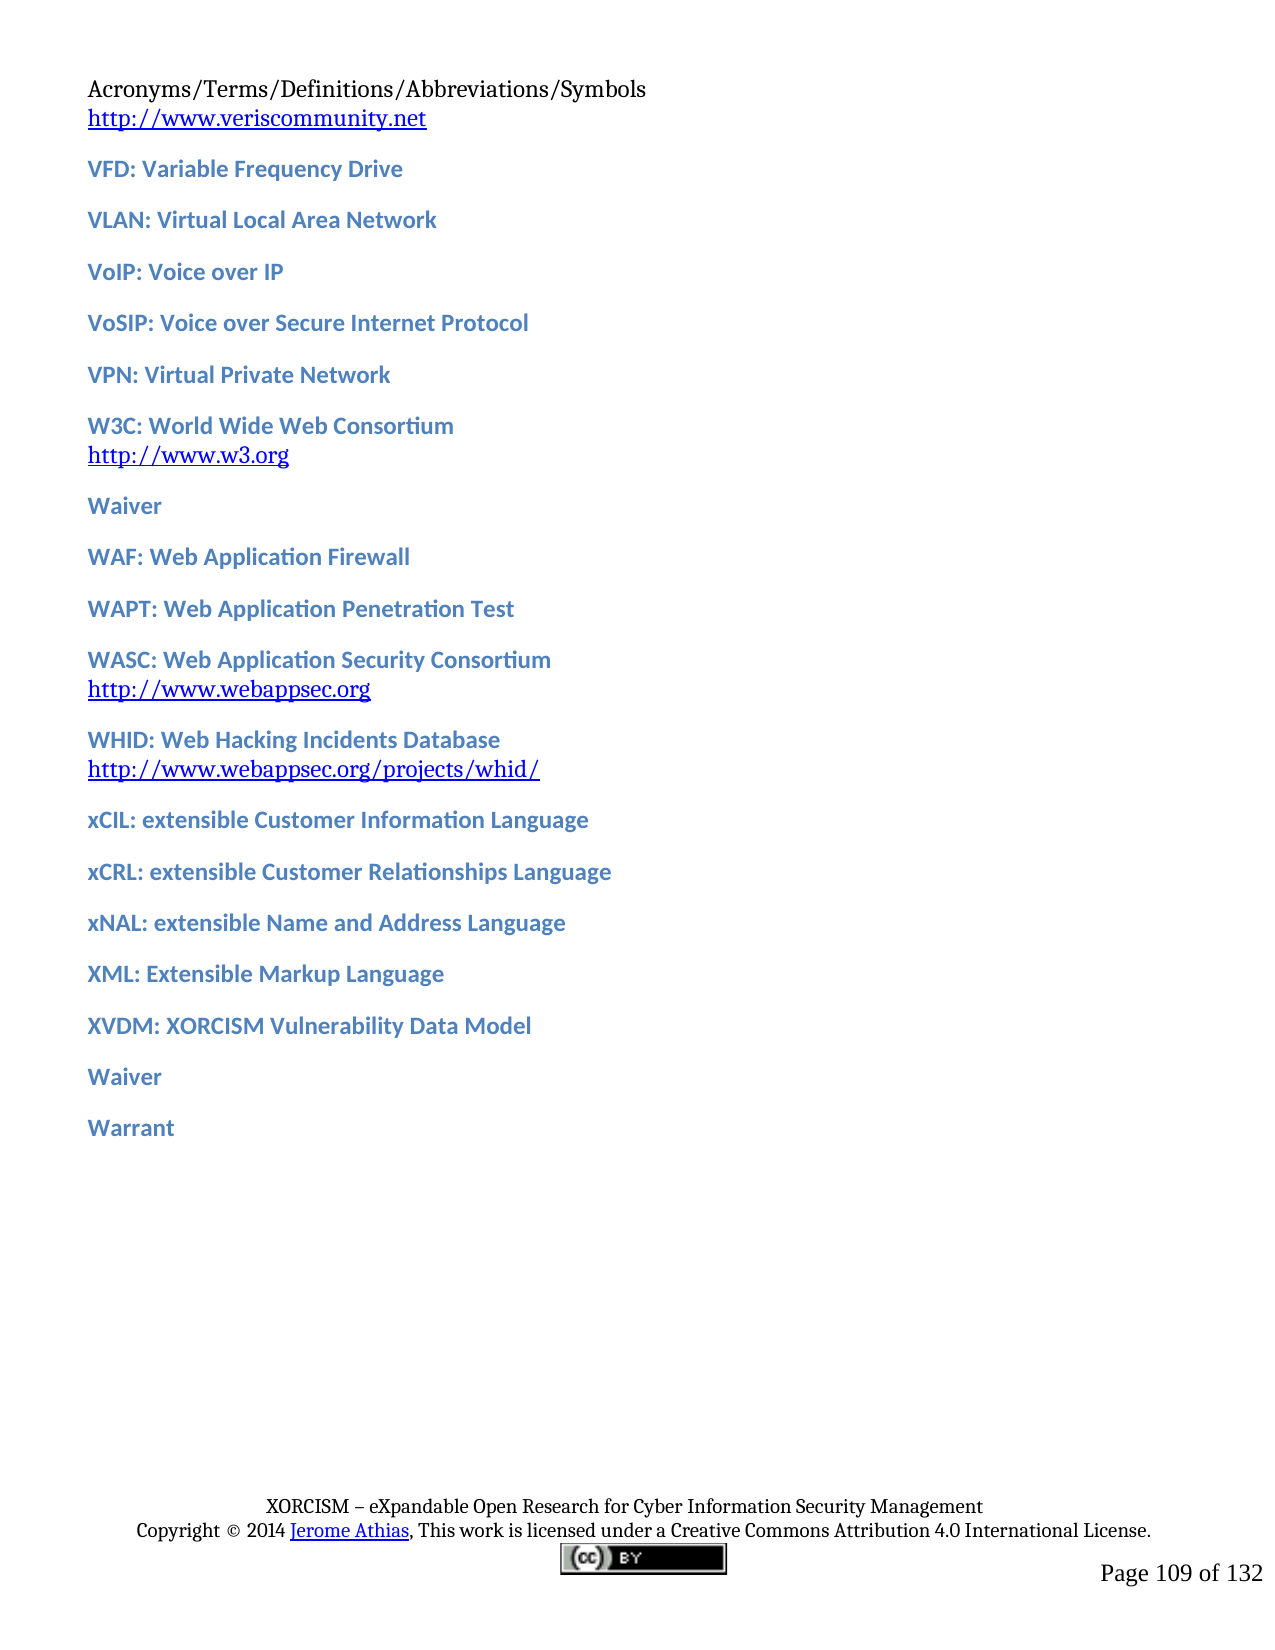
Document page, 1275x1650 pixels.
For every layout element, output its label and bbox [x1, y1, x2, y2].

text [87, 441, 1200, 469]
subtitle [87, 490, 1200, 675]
picture [560, 1543, 728, 1575]
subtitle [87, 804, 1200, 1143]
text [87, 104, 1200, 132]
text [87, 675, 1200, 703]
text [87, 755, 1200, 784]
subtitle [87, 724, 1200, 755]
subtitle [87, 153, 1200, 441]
